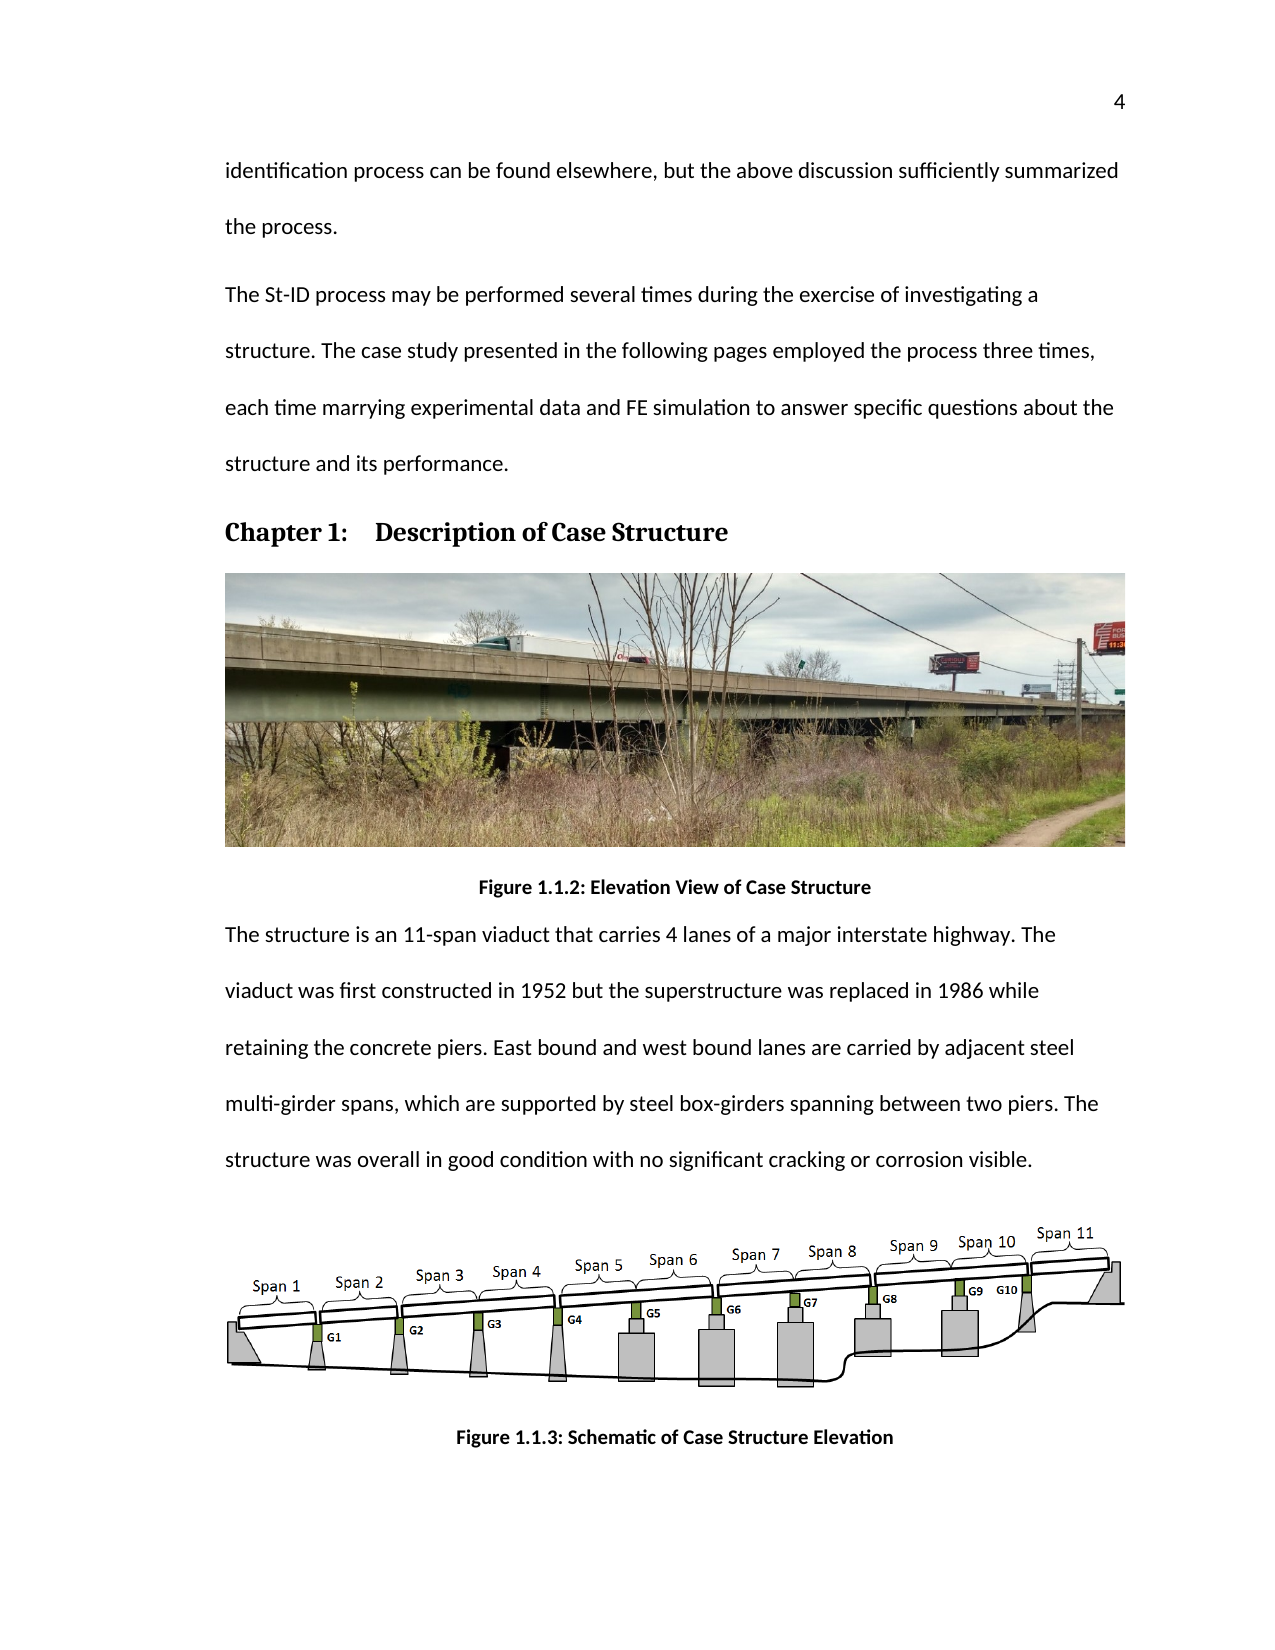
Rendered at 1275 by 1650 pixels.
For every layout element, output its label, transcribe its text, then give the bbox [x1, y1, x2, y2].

subtitle Description of Case Structure [225, 517, 1125, 548]
picture [225, 1213, 1125, 1396]
picture [225, 573, 1125, 847]
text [225, 156, 1125, 240]
text The structure is an 11-span viaduct that carries 4 lanes of a major interstate highway. The viaduct was first constructed in 1952 but the superstructure was replaced in 1986 while retaining the concrete piers. East bound and west bound lanes are carried by adjacent steel multi-girder spans, which are supported by steel box-girders spanning between two piers. The structure was overall in good condition with no significant cracking or corrosion visible. [225, 921, 1125, 1173]
text The St-ID process may be performed several times during the exercise of investigating a structure. The case study presented in the following pages employed the process three times, each time marrying experimental data and FE simulation to answer specific questions about the structure and its performance. [225, 281, 1125, 477]
